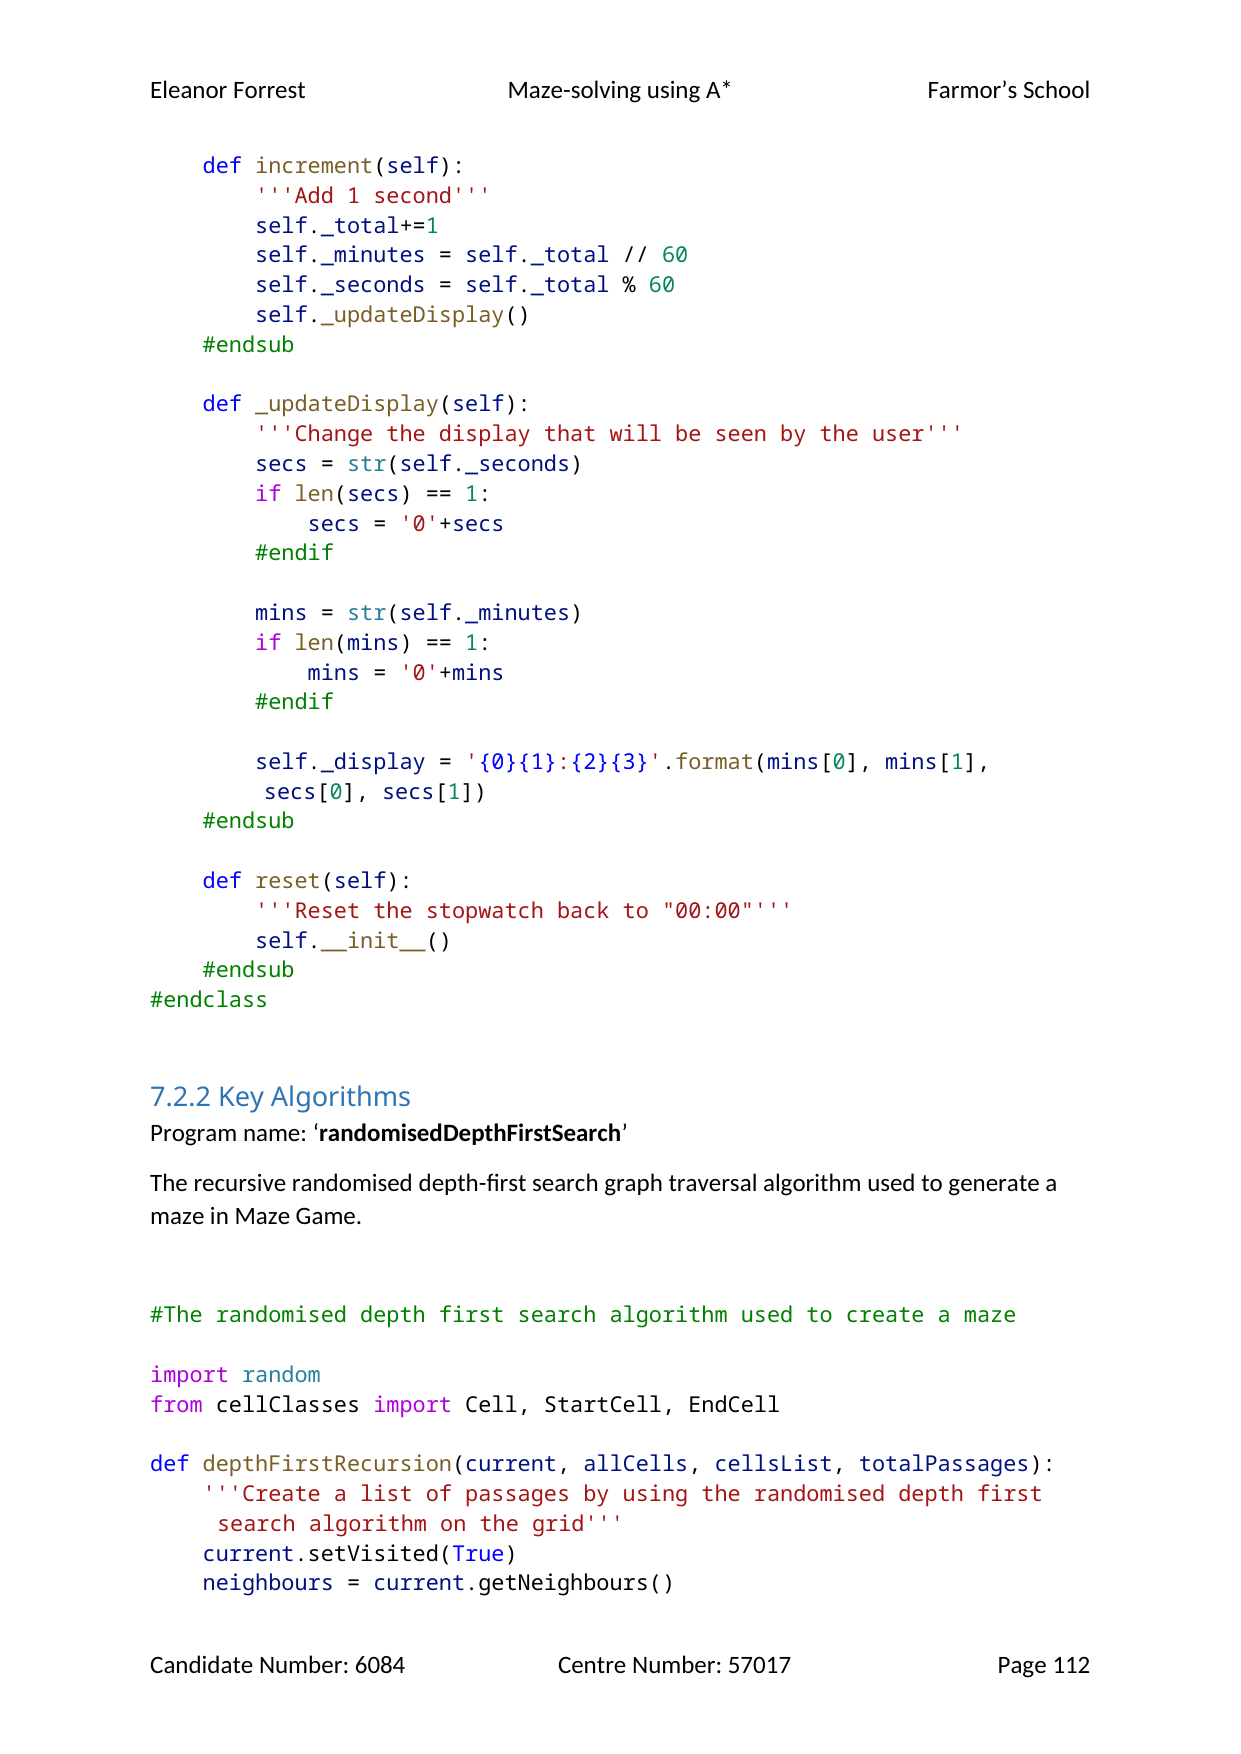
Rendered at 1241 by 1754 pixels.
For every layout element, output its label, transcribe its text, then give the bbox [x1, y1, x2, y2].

text self.__init__() [150, 924, 1090, 954]
text #endclass [150, 984, 1090, 1014]
text #endif [150, 537, 1090, 567]
text if len(mins) == 1: [150, 627, 1090, 656]
text '''Change the display that will be seen by the user''' [150, 418, 1090, 448]
text if len(secs) == 1: [150, 478, 1090, 507]
subtitle 7.2.2 Key Algorithms [150, 1078, 1090, 1114]
text '''Add 1 second''' [150, 180, 1090, 209]
text self._total+=1 [150, 209, 1090, 239]
text def _updateDisplay(self): [150, 388, 1090, 418]
text current.setVisited(True) [150, 1537, 1090, 1567]
text self._display = '{0}{1}:{2}{3}'.format(mins[0], mins[1], secs[0], secs[1]) [150, 746, 1090, 805]
text def depthFirstRecursion(current, allCells, cellsList, totalPassages): [150, 1448, 1090, 1478]
text mins = '0'+mins [150, 656, 1090, 686]
text #endsub [150, 954, 1090, 984]
text #endsub [150, 329, 1090, 358]
text from cellClasses import Cell, StartCell, EndCell [150, 1388, 1090, 1418]
text neighbours = current.getNeighbours() [150, 1567, 1090, 1597]
text def increment(self): [150, 150, 1090, 180]
text mins = str(self._minutes) [150, 597, 1090, 627]
text #endsub [150, 805, 1090, 835]
text Program name: ‘randomisedDepthFirstSearch’ [150, 1117, 1090, 1148]
text import random [150, 1359, 1090, 1388]
text self._updateDisplay() [150, 299, 1090, 329]
text self._minutes = self._total // 60 [150, 239, 1090, 269]
text '''Reset the stopwatch back to "00:00"''' [150, 895, 1090, 924]
text def reset(self): [150, 865, 1090, 895]
text secs = '0'+secs [150, 507, 1090, 537]
text #The randomised depth first search algorithm used to create a maze [150, 1299, 1090, 1329]
text self._seconds = self._total % 60 [150, 269, 1090, 299]
text The recursive randomised depth-first search graph traversal algorithm used to generate a maze in Maze Game. [150, 1167, 1090, 1231]
text secs = str(self._seconds) [150, 448, 1090, 478]
text #endif [150, 686, 1090, 716]
text '''Create a list of passages by using the randomised depth first search algorithm on the grid''' [150, 1478, 1090, 1537]
